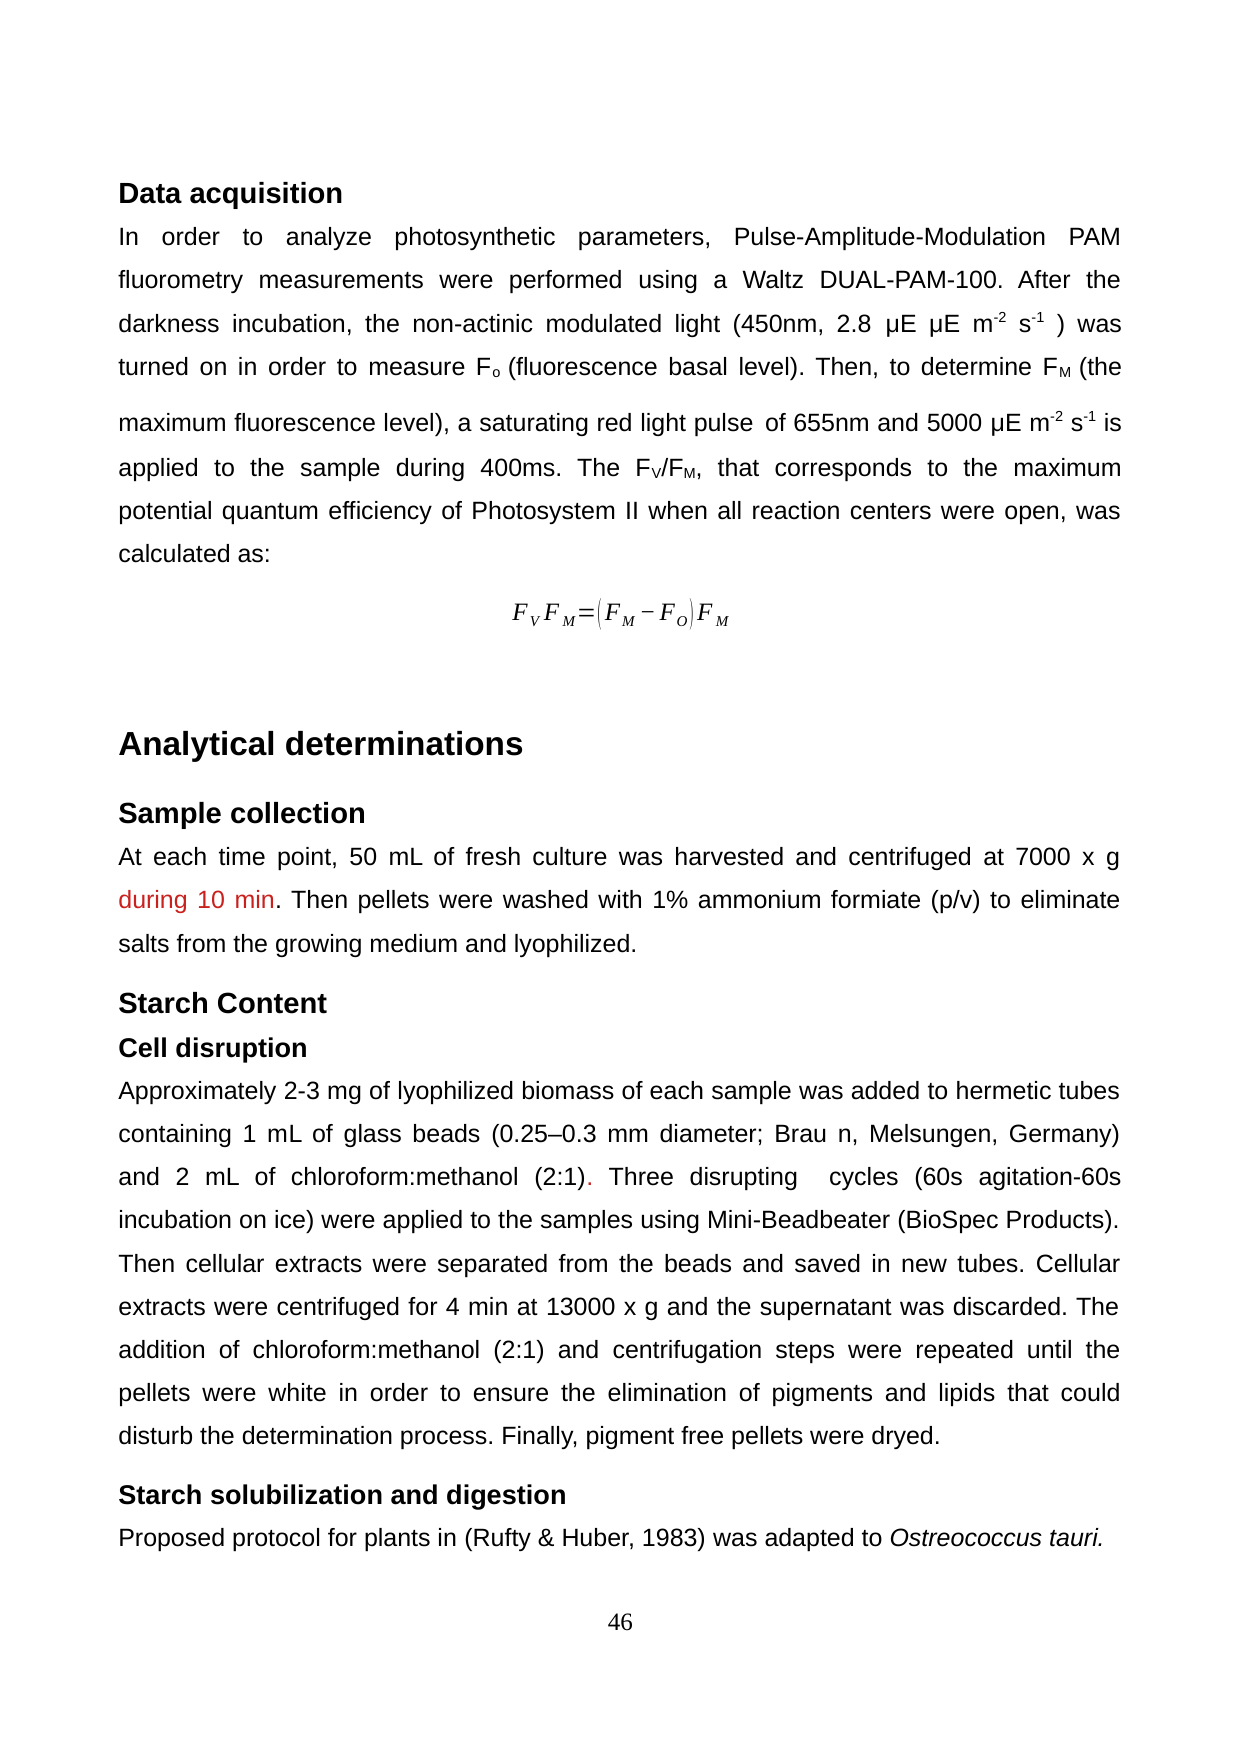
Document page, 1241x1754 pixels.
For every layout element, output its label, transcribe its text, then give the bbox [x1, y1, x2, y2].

subtitle Data acquisition [118, 176, 1122, 210]
text In order to analyze photosynthetic parameters, Pulse-Amplitude-Modulation PAM fluorometry measurements were performed using a Waltz DUAL-PAM-100. After the darkness incubation, the non-actinic modulated light (450nm, 2.8 μE μE m-2 s-1 ) was turned on in order to measure Fo (fluorescence basal level). Then, to determine FM (the maximum fluorescence level), a saturating red light pulse of 655nm and 5000 μE m-2 s-1 is applied to the sample during 400ms. The FV/FM, that corresponds to the maximum potential quantum efficiency of Photosystem II when all reaction centers were open, was calculated as: [118, 222, 1122, 567]
text Proposed protocol for plants in (Rufty & Huber, 1983)⁠ was adapted to Ostreococcus tauri. [118, 1522, 1122, 1551]
subtitle Analytical determinations [118, 724, 1122, 762]
text At each time point, 50 mL of fresh culture was harvested and centrifuged at 7000 x g during 10 min. Then pellets were washed with 1% ammonium formiate (p/v) to eliminate salts from the growing medium and lyophilized. [118, 842, 1122, 957]
subtitle Starch solubilization and digestion [118, 1479, 1122, 1510]
subtitle Starch Content [118, 986, 1122, 1020]
subtitle Cell disruption [118, 1032, 1122, 1063]
subtitle Sample collection [118, 796, 1122, 830]
text Approximately 2-3 mg of lyophilized biomass of each sample was added to hermetic tubes containing 1 mL of glass beads (0.25–0.3 mm diameter; Brau n, Melsungen, Germany) and 2 mL of chloroform:methanol (2:1). Three disrupting cycles (60s agitation-60s incubation on ice) were applied to the samples using Mini-Beadbeater (BioSpec Products). Then cellular extracts were separated from the beads and saved in new tubes. Cellular extracts were centrifuged for 4 min at 13000 x g and the supernatant was discarded. The addition of chloroform:methanol (2:1) and centrifugation steps were repeated until the pellets were white in order to ensure the elimination of pigments and lipids that could disturb the determination process. Finally, pigment free pellets were dryed. [118, 1076, 1122, 1450]
